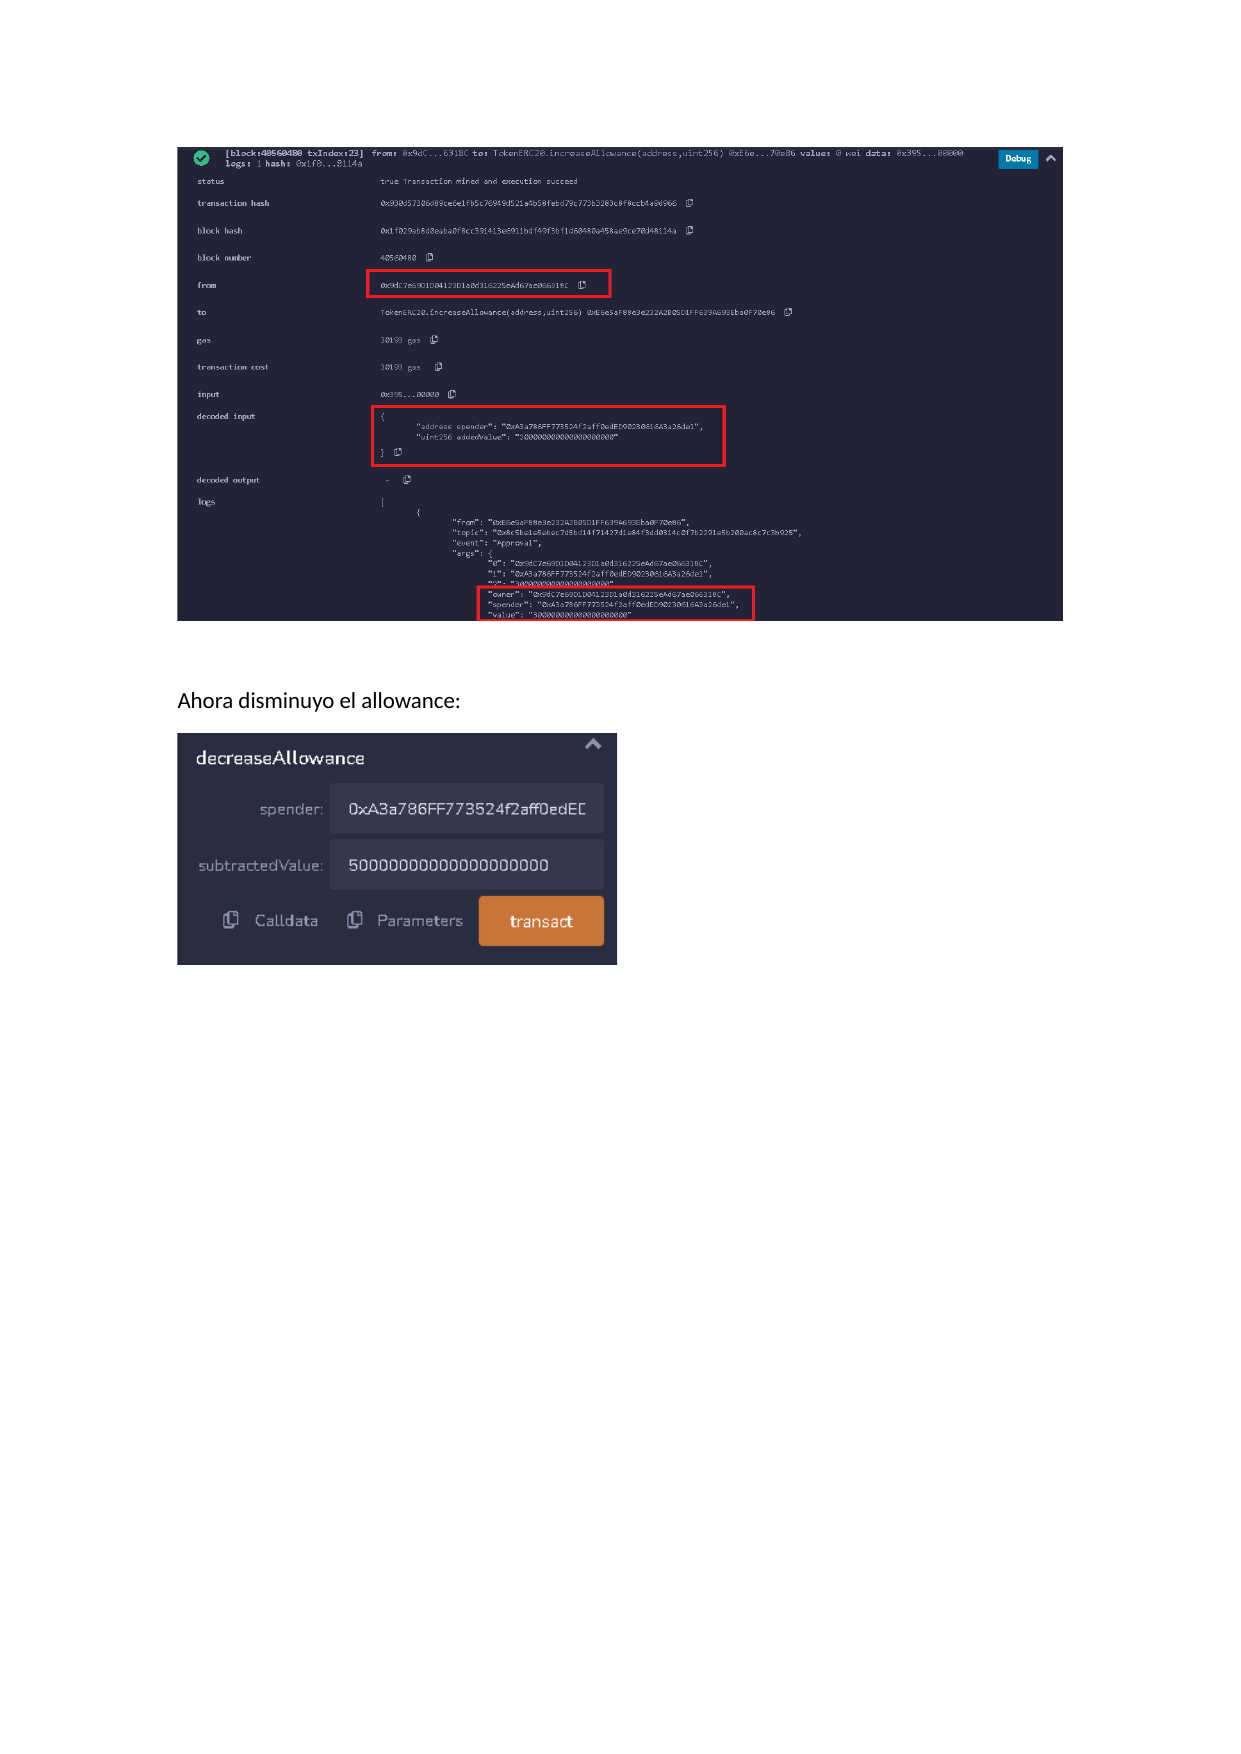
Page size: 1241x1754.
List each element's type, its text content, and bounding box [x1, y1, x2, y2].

text Ahora disminuyo el allowance: [177, 687, 1137, 714]
picture [177, 147, 1063, 621]
picture [177, 733, 618, 965]
